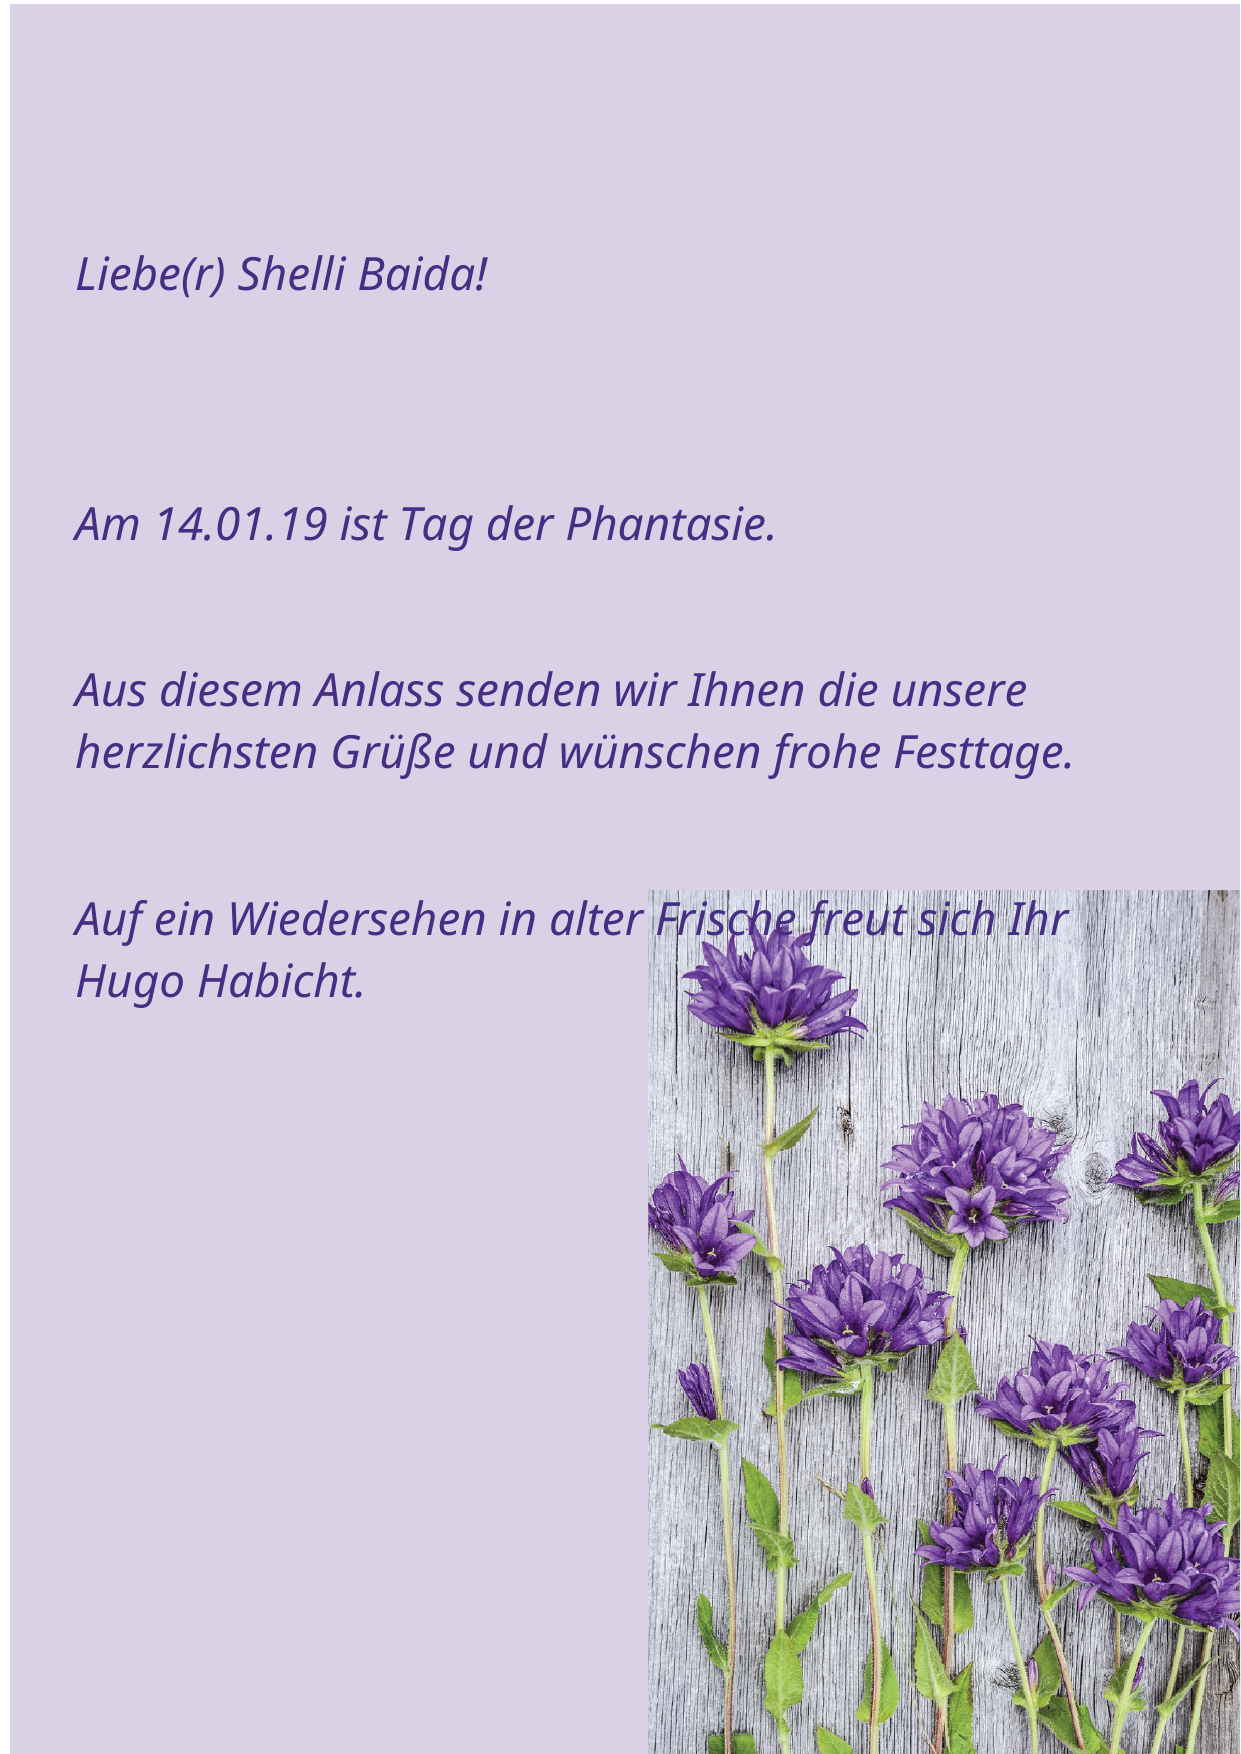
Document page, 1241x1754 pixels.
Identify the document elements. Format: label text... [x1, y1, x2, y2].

text Am 14.01.19 ist Tag der Phantasie. [75, 491, 1165, 553]
text Liebe(r) Shelli Baida! [75, 241, 1165, 304]
text Aus diesem Anlass senden wir Ihnen die unsere herzlichsten Grüße und wünschen frohe Festtage. [75, 658, 1165, 782]
text Auf ein Wiedersehen in alter Frische freut sich Ihr Hugo Habicht. [75, 886, 1165, 1011]
picture [11, 6, 1241, 1754]
